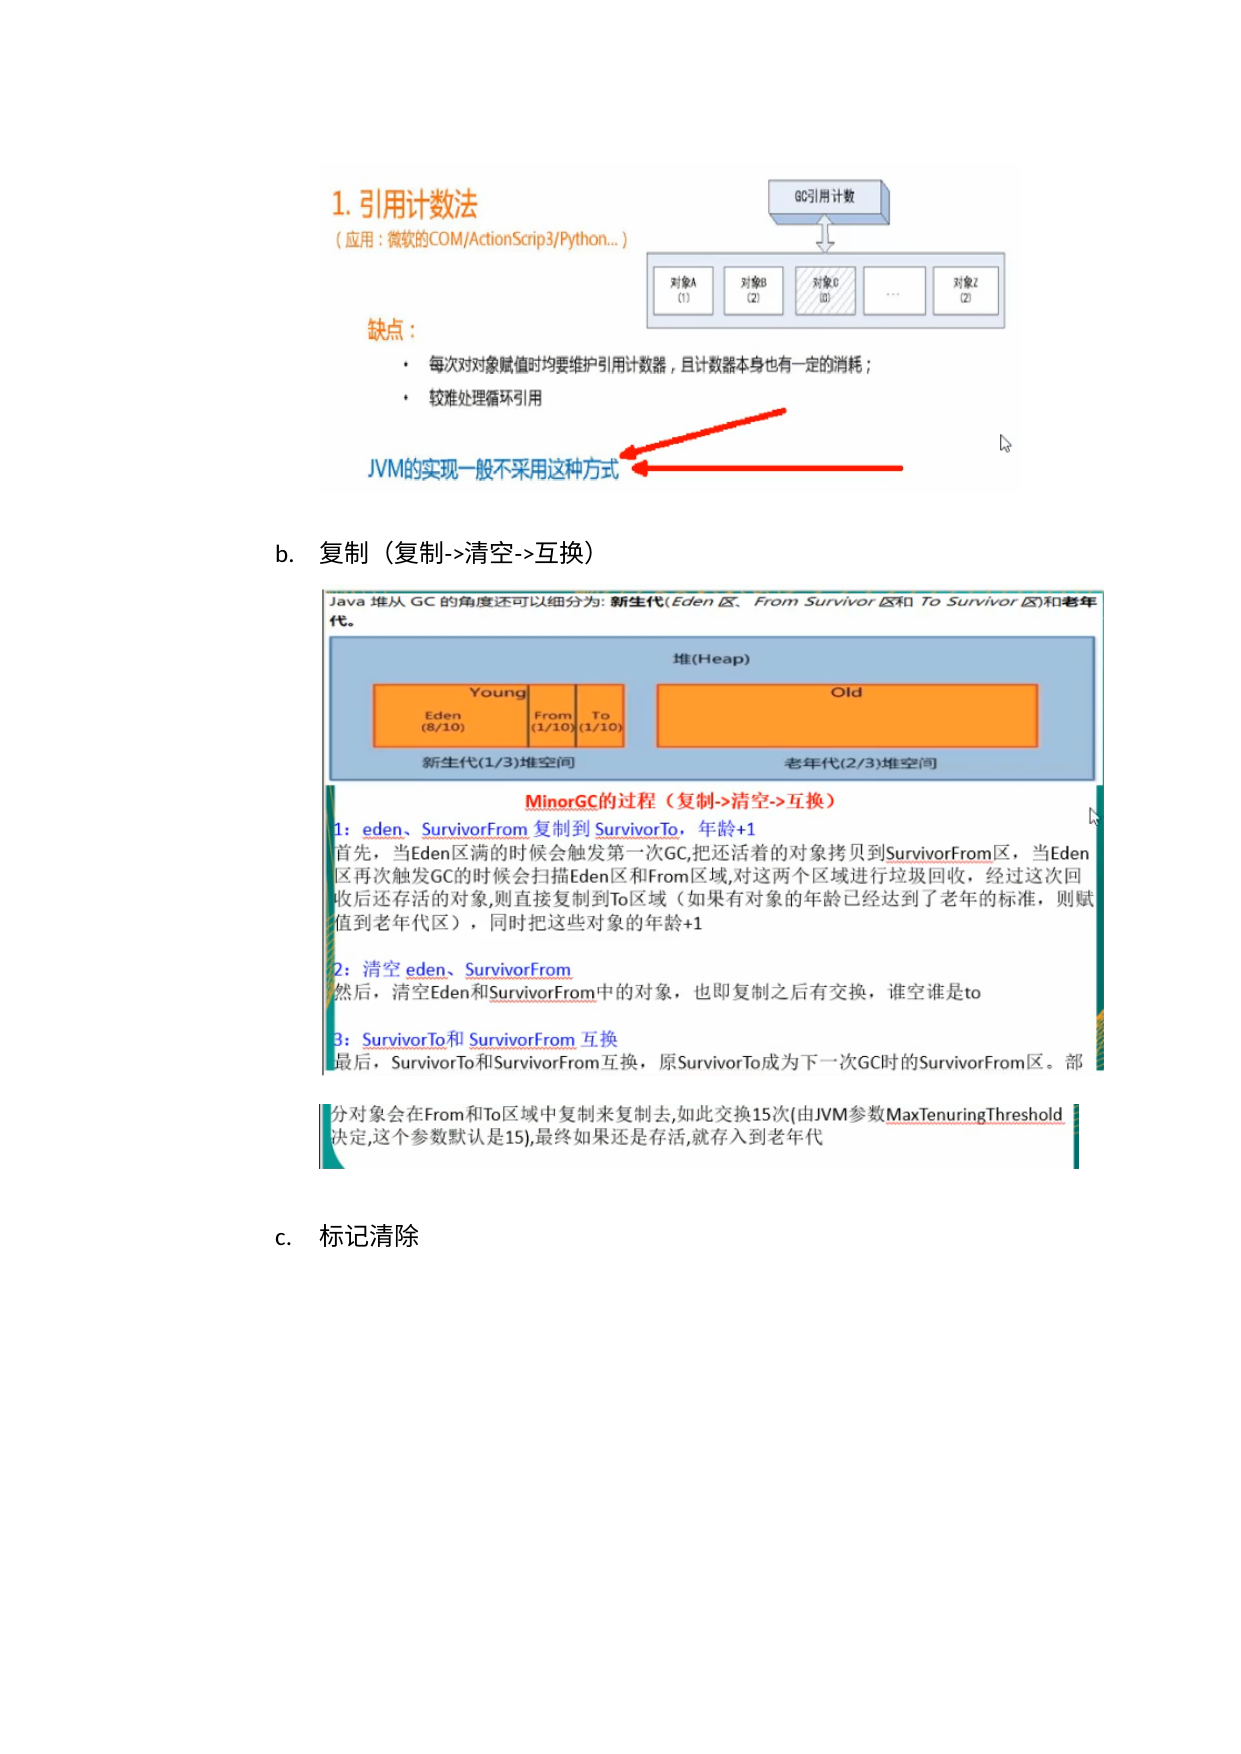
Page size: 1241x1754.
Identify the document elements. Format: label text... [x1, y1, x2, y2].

picture [318, 1104, 1079, 1169]
picture [318, 584, 1104, 1076]
list 复制（复制->清空->互换） [275, 519, 1053, 584]
list 标记清除 [275, 1202, 1053, 1267]
picture [318, 162, 1022, 493]
